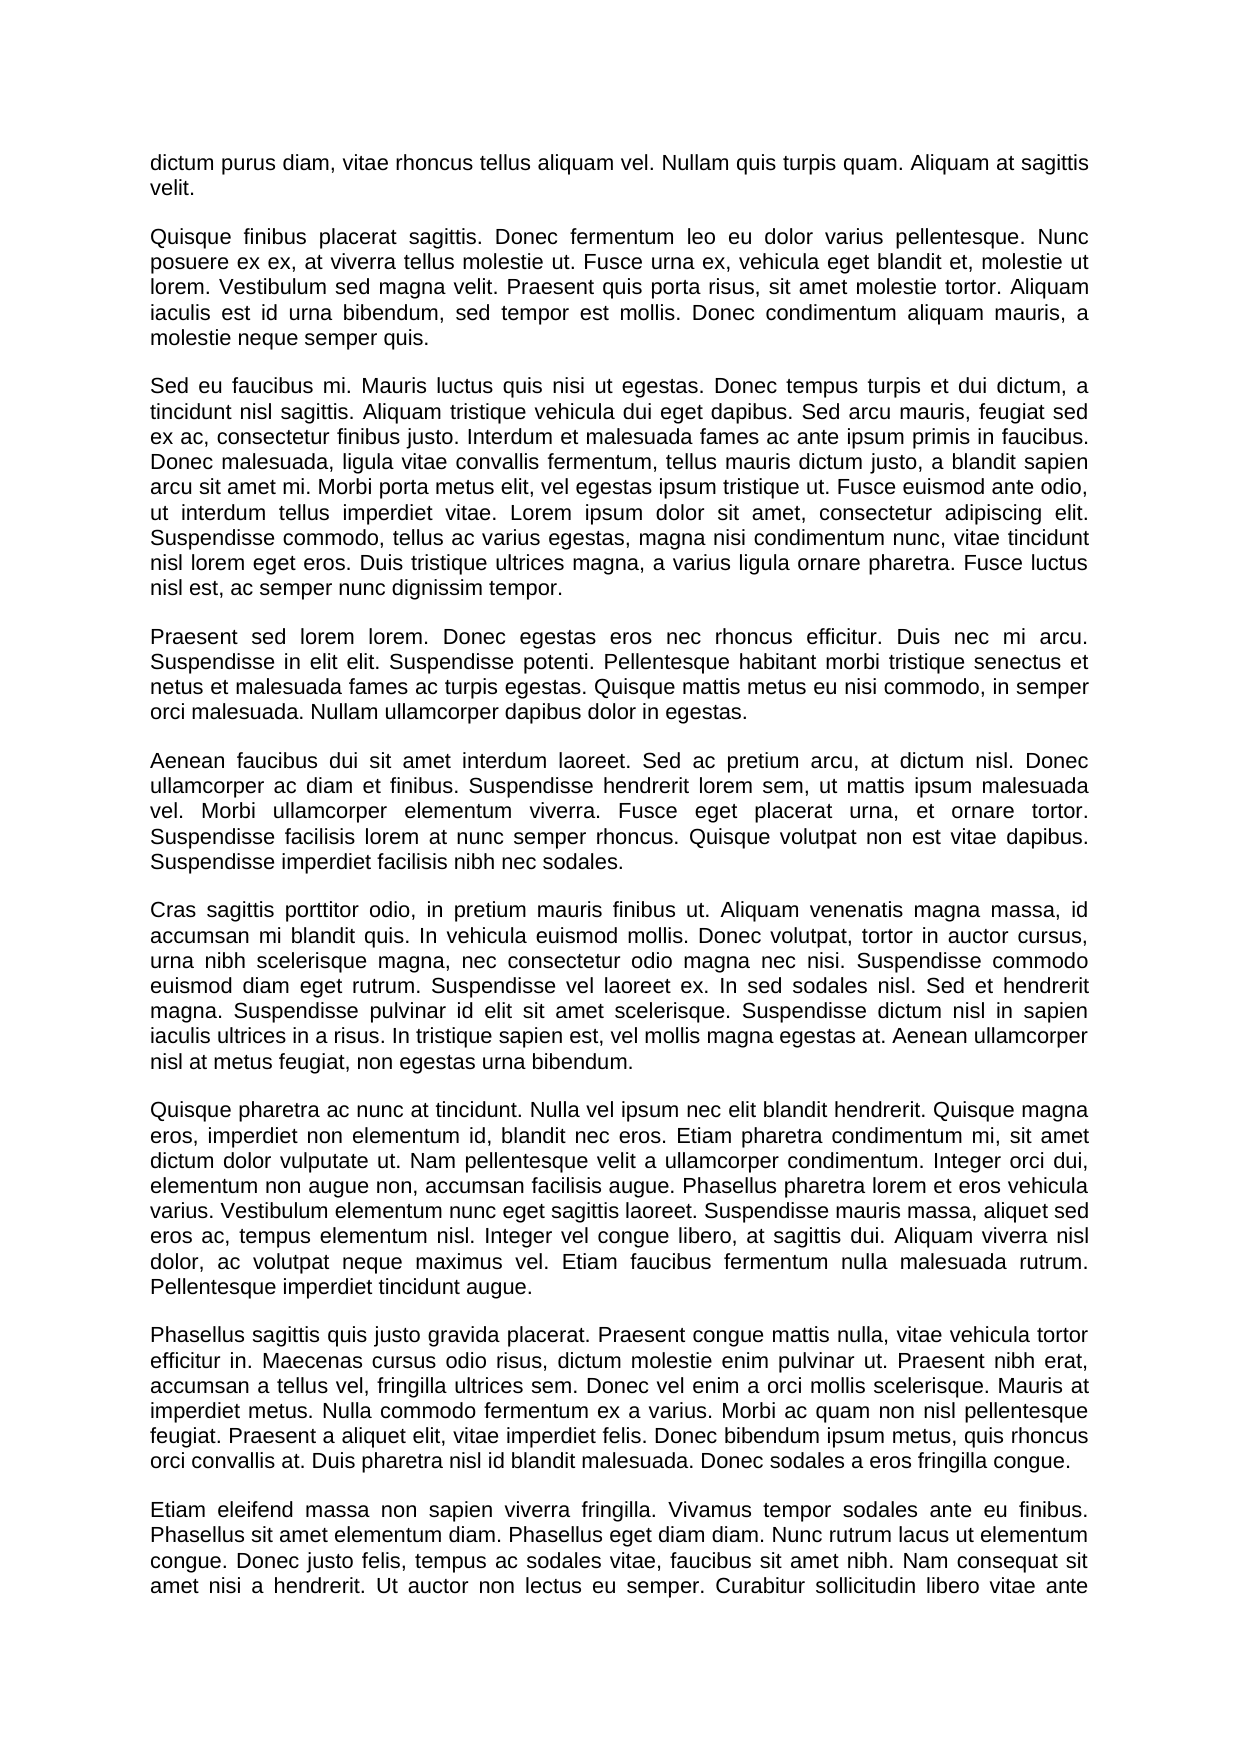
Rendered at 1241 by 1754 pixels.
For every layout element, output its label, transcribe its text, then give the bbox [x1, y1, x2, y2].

text Sed eu faucibus mi. Mauris luctus quis nisi ut egestas. Donec tempus turpis et dui dictum, a tincidunt nisl sagittis. Aliquam tristique vehicula dui eget dapibus. Sed arcu mauris, feugiat sed ex ac, consectetur finibus justo. Interdum et malesuada fames ac ante ipsum primis in faucibus. Donec malesuada, ligula vitae convallis fermentum, tellus mauris dictum justo, a blandit sapien arcu sit amet mi. Morbi porta metus elit, vel egestas ipsum tristique ut. Fusce euismod ante odio, ut interdum tellus imperdiet vitae. Lorem ipsum dolor sit amet, consectetur adipiscing elit. Suspendisse commodo, tellus ac varius egestas, magna nisi condimentum nunc, vitae tincidunt nisl lorem eget eros. Duis tristique ultrices magna, a varius ligula ornare pharetra. Fusce luctus nisl est, ac semper nunc dignissim tempor. [150, 373, 1090, 600]
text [150, 150, 1090, 200]
text Aenean faucibus dui sit amet interdum laoreet. Sed ac pretium arcu, at dictum nisl. Donec ullamcorper ac diam et finibus. Suspendisse hendrerit lorem sem, ut mattis ipsum malesuada vel. Morbi ullamcorper elementum viverra. Fusce eget placerat urna, et ornare tortor. Suspendisse facilisis lorem at nunc semper rhoncus. Quisque volutpat non est vitae dapibus. Suspendisse imperdiet facilisis nibh nec sodales. [150, 748, 1090, 874]
text Quisque pharetra ac nunc at tincidunt. Nulla vel ipsum nec elit blandit hendrerit. Quisque magna eros, imperdiet non elementum id, blandit nec eros. Etiam pharetra condimentum mi, sit amet dictum dolor vulputate ut. Nam pellentesque velit a ullamcorper condimentum. Integer orci dui, elementum non augue non, accumsan facilisis augue. Phasellus pharetra lorem et eros vehicula varius. Vestibulum elementum nunc eget sagittis laoreet. Suspendisse mauris massa, aliquet sed eros ac, tempus elementum nisl. Integer vel congue libero, at sagittis dui. Aliquam viverra nisl dolor, ac volutpat neque maximus vel. Etiam faucibus fermentum nulla malesuada rutrum. Pellentesque imperdiet tincidunt augue. [150, 1097, 1090, 1299]
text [150, 1497, 1090, 1598]
text Phasellus sagittis quis justo gravida placerat. Praesent congue mattis nulla, vitae vehicula tortor efficitur in. Maecenas cursus odio risus, dictum molestie enim pulvinar ut. Praesent nibh erat, accumsan a tellus vel, fringilla ultrices sem. Donec vel enim a orci mollis scelerisque. Mauris at imperdiet metus. Nulla commodo fermentum ex a varius. Morbi ac quam non nisl pellentesque feugiat. Praesent a aliquet elit, vitae imperdiet felis. Donec bibendum ipsum metus, quis rhoncus orci convallis at. Duis pharetra nisl id blandit malesuada. Donec sodales a eros fringilla congue. [150, 1322, 1090, 1474]
text Cras sagittis porttitor odio, in pretium mauris finibus ut. Aliquam venenatis magna massa, id accumsan mi blandit quis. In vehicula euismod mollis. Donec volutpat, tortor in auctor cursus, urna nibh scelerisque magna, nec consectetur odio magna nec nisi. Suspendisse commodo euismod diam eget rutrum. Suspendisse vel laoreet ex. In sed sodales nisl. Sed et hendrerit magna. Suspendisse pulvinar id elit sit amet scelerisque. Suspendisse dictum nisl in sapien iaculis ultrices in a risus. In tristique sapien est, vel mollis magna egestas at. Aenean ullamcorper nisl at metus feugiat, non egestas urna bibendum. [150, 897, 1090, 1074]
text Quisque finibus placerat sagittis. Donec fermentum leo eu dolor varius pellentesque. Nunc posuere ex ex, at viverra tellus molestie ut. Fusce urna ex, vehicula eget blandit et, molestie ut lorem. Vestibulum sed magna velit. Praesent quis porta risus, sit amet molestie tortor. Aliquam iaculis est id urna bibendum, sed tempor est mollis. Donec condimentum aliquam mauris, a molestie neque semper quis. [150, 224, 1090, 350]
text Praesent sed lorem lorem. Donec egestas eros nec rhoncus efficitur. Duis nec mi arcu. Suspendisse in elit elit. Suspendisse potenti. Pellentesque habitant morbi tristique senectus et netus et malesuada fames ac turpis egestas. Quisque mattis metus eu nisi commodo, in semper orci malesuada. Nullam ullamcorper dapibus dolor in egestas. [150, 624, 1090, 724]
